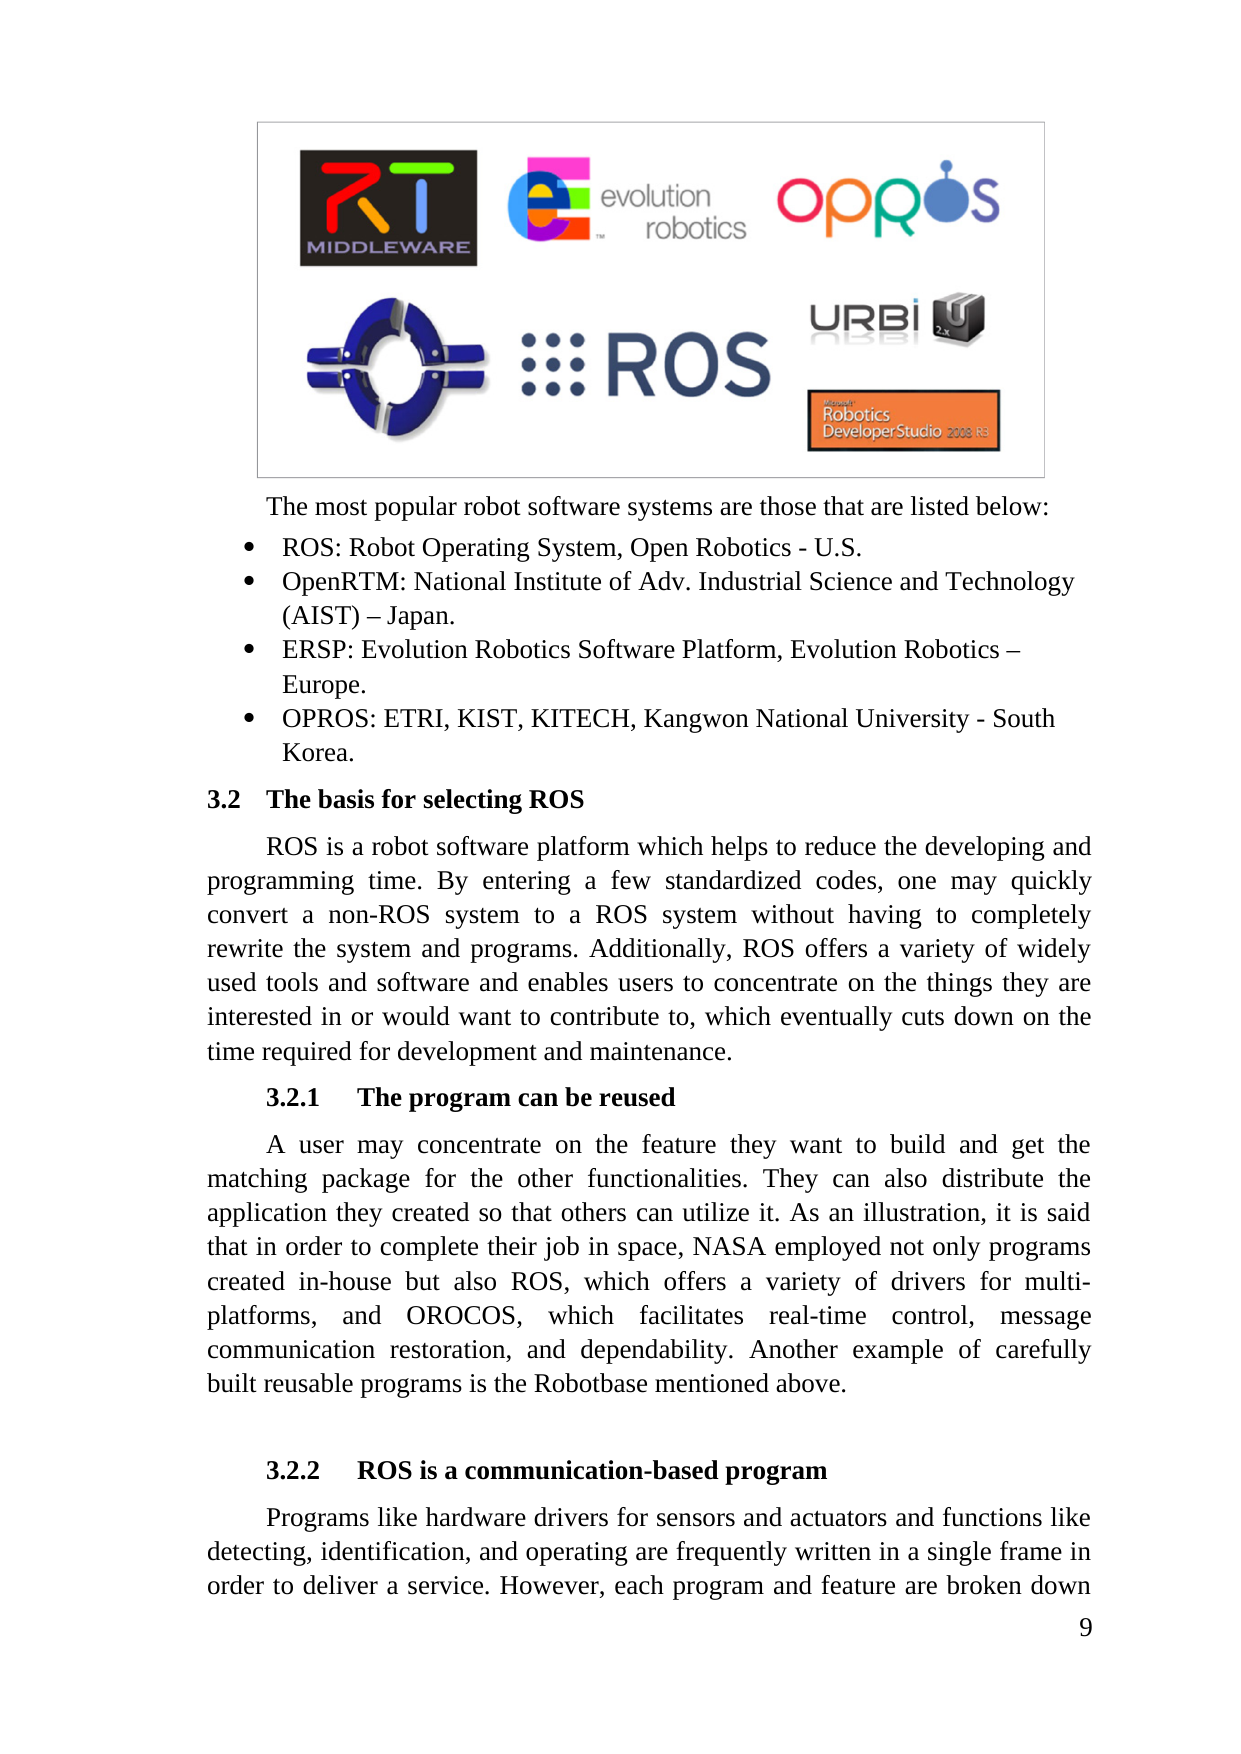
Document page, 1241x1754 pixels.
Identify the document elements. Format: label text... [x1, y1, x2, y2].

list OpenRTM: National Institute of Adv. Industrial Science and Technology (AIST) – Japan. [244, 565, 1092, 631]
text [207, 1501, 1092, 1600]
list ROS: Robot Operating System, Open Robotics - U.S. [244, 531, 1092, 562]
list ERSP: Evolution Robotics Software Platform, Evolution Robotics – Europe. [244, 634, 1092, 699]
text A user may concentrate on the feature they want to build and get the matching package for the other functionalities. They can also distribute the application they created so that others can utilize it. As an illustration, it is said that in order to complete their job in space, NASA employed not only programs created in-house but also ROS, which offers a variety of drivers for multi-platforms, and OROCOS, which facilitates real-time control, message communication restoration, and dependability. Another example of carefully built reusable programs is the Robotbase mentioned above. [207, 1128, 1092, 1398]
subtitle The program can be reused [266, 1081, 1092, 1112]
picture [253, 118, 1046, 482]
subtitle ROS is a communication-based program [266, 1454, 1092, 1485]
text The most popular robot software systems are those that are listed below: [207, 490, 1092, 522]
subtitle The basis for selecting ROS [207, 783, 1092, 814]
text ROS is a robot software platform which helps to reduce the developing and programming time. By entering a few standardized codes, one may quickly convert a non-ROS system to a ROS system without having to completely rewrite the system and programs. Additionally, ROS offers a variety of widely used tools and software and enables users to concentrate on the things they are interested in or would want to contribute to, which eventually cuts down on the time required for development and maintenance. [207, 830, 1092, 1066]
list OPROS: ETRI, KIST, KITECH, Kangwon National University - South Korea. [244, 702, 1092, 767]
